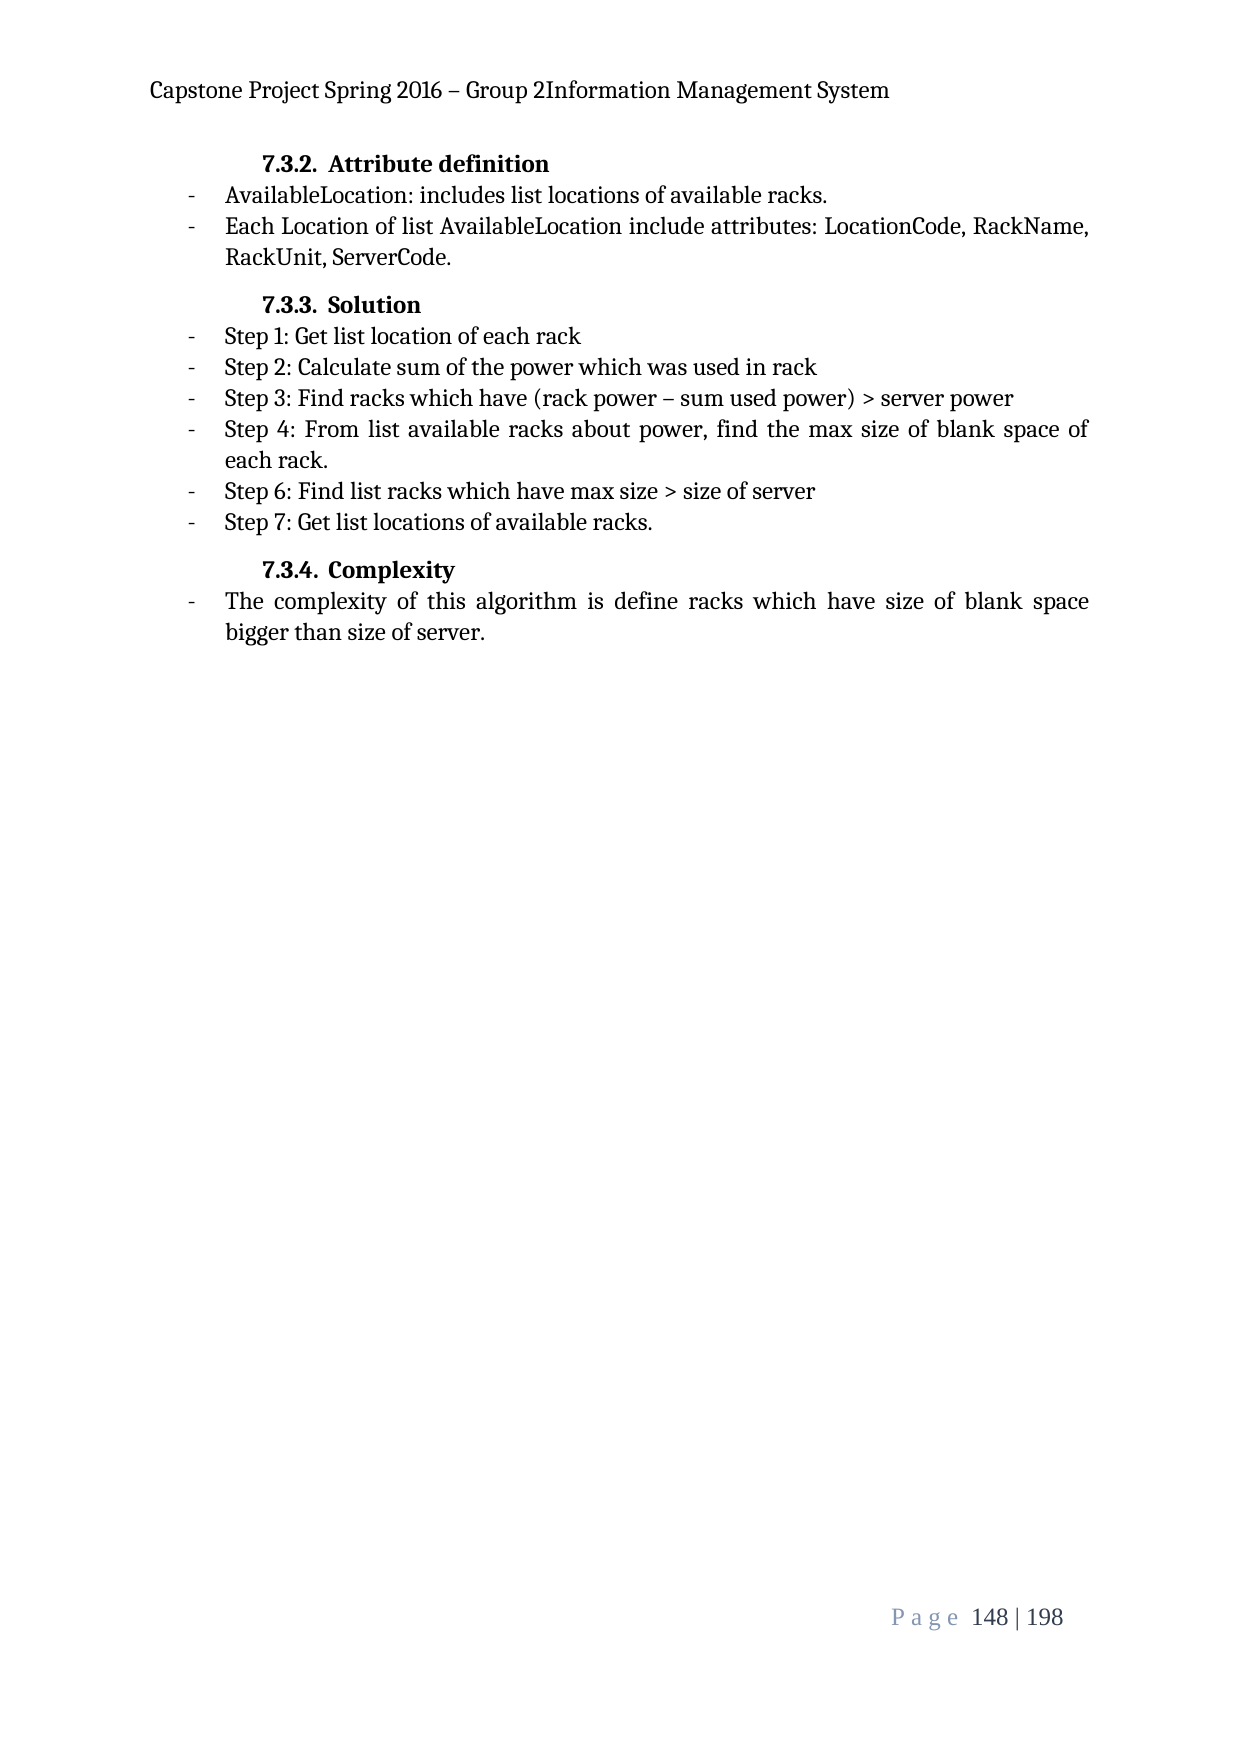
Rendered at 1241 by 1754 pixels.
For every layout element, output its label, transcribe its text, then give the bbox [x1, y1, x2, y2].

list AvailableLocation: includes list locations of available racks. [187, 181, 1090, 210]
list Step 7: Get list locations of available racks. [187, 508, 1090, 537]
list Step 6: Find list racks which have max size > size of server [187, 477, 1090, 506]
list Step 3: Find racks which have (rack power – sum used power) > server power [187, 384, 1090, 413]
list Step 4: From list available racks about power, find the max size of blank space of each rack. [187, 415, 1090, 475]
subtitle Attribute definition [262, 150, 1090, 179]
subtitle Solution [262, 291, 1090, 319]
list Step 1: Get list location of each rack [187, 322, 1090, 351]
list The complexity of this algorithm is define racks which have size of blank space bigger than size of server. [187, 587, 1090, 647]
list Step 2: Calculate sum of the power which was used in rack [187, 353, 1090, 382]
subtitle Complexity [262, 556, 1090, 584]
list Each Location of list AvailableLocation include attributes: LocationCode, RackName, RackUnit, ServerCode. [187, 212, 1090, 272]
